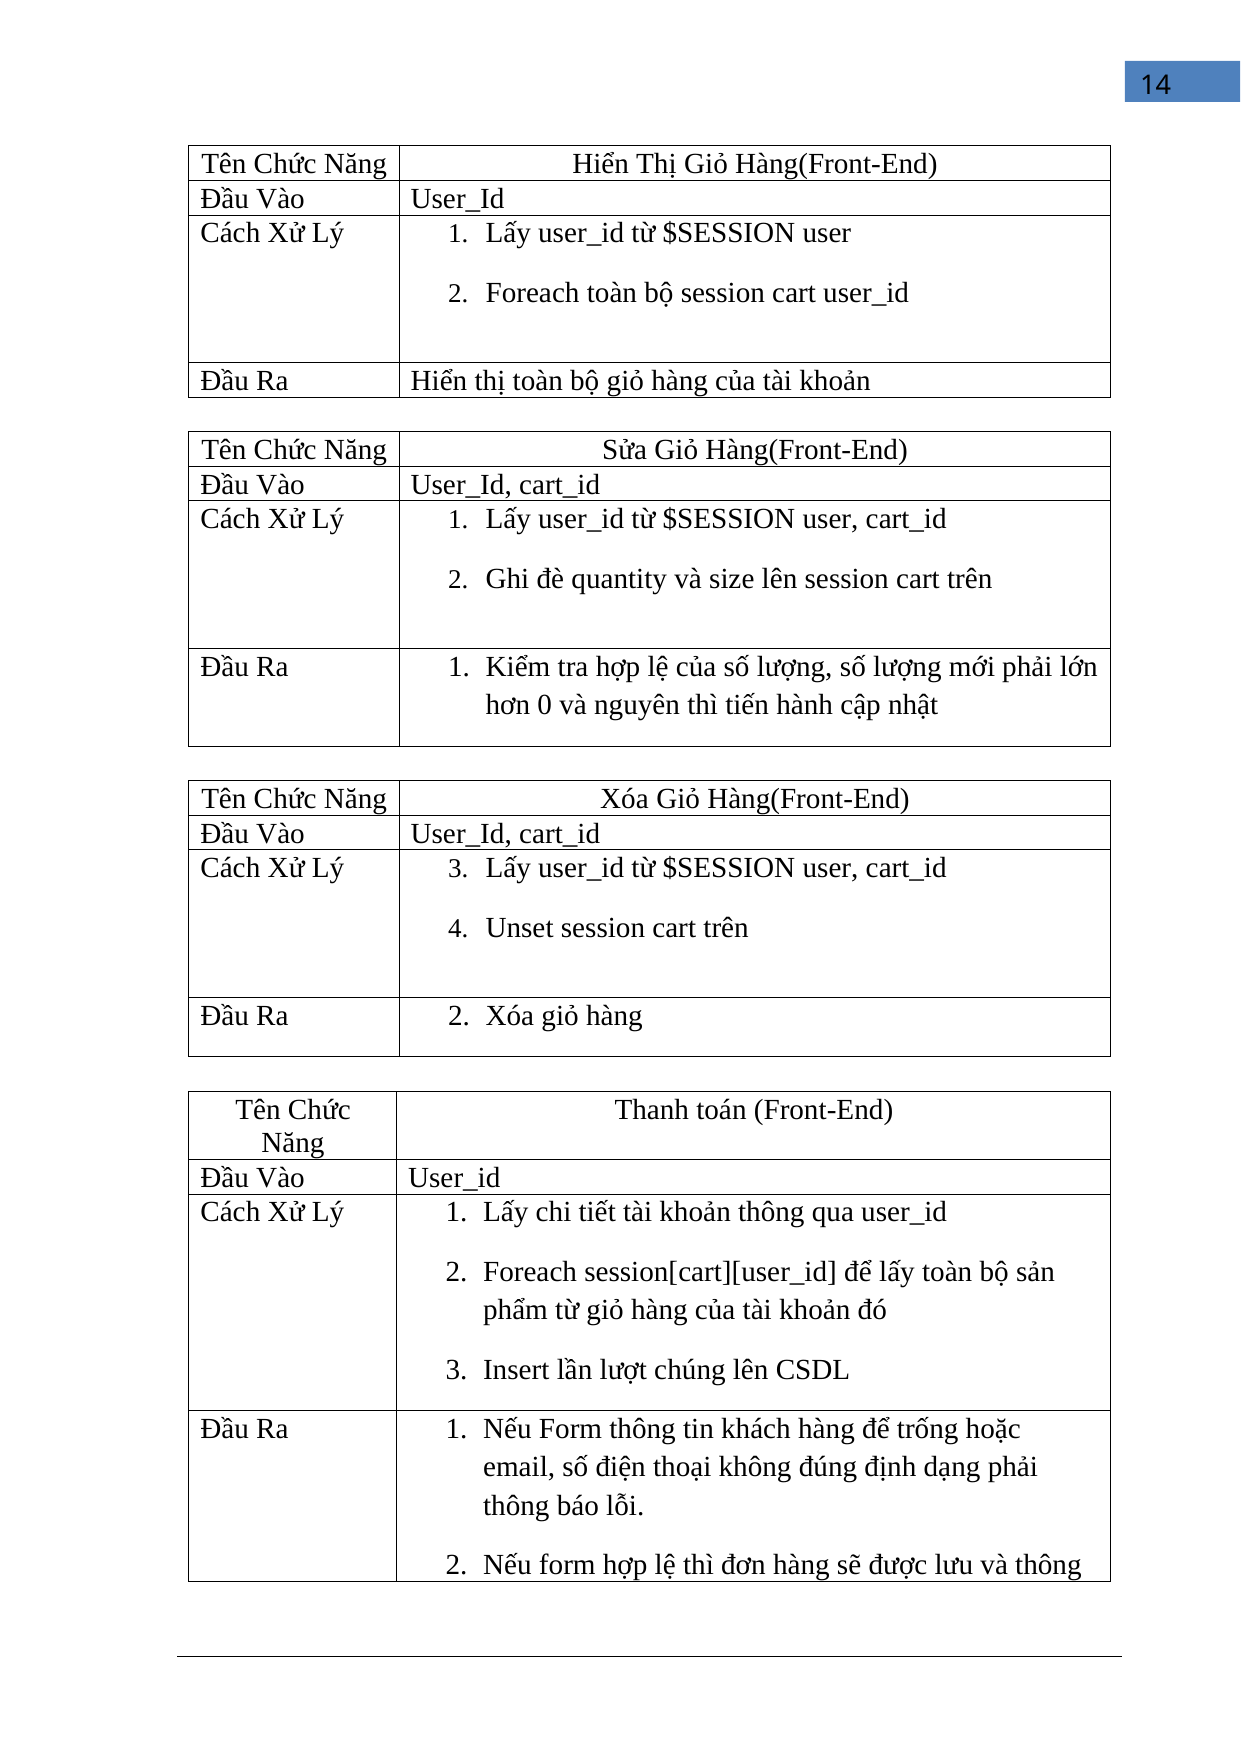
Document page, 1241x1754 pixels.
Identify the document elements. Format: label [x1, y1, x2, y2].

table_header [177, 145, 1122, 1636]
